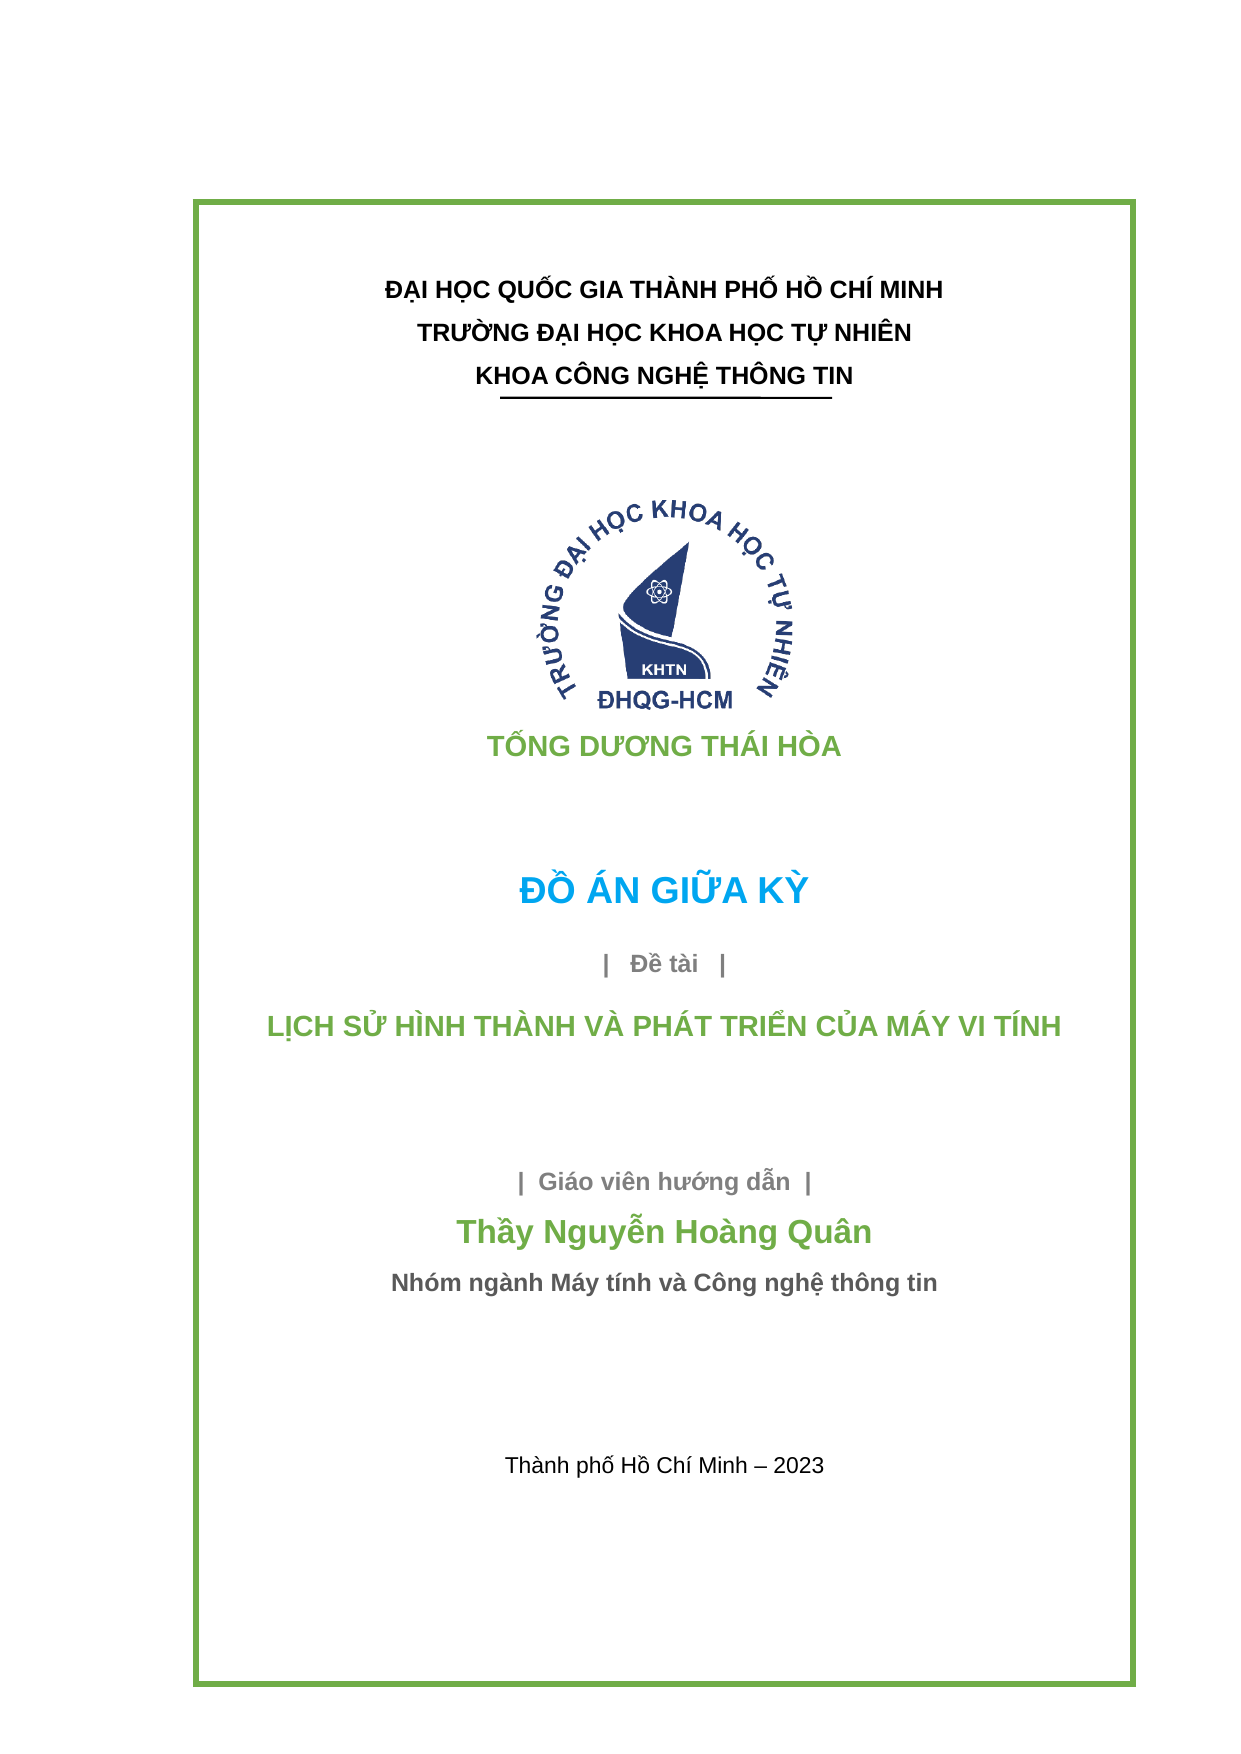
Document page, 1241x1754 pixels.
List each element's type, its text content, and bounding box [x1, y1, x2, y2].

text | Giáo viên hướng dẫn | [207, 1167, 1122, 1196]
text | Đề tài | [207, 949, 1122, 978]
text Nhóm ngành Máy tính và Công nghệ thông tin [207, 1268, 1122, 1296]
text Thành phố Hồ Chí Minh – 2023 [207, 1452, 1122, 1478]
picture [536, 500, 793, 710]
text TỐNG DƯƠNG THÁI HÒA [207, 729, 1122, 763]
text TRƯỜNG ĐẠI HỌC KHOA HỌC TỰ NHIÊN [207, 318, 1122, 347]
text ĐỒ ÁN GIỮA KỲ [207, 868, 1122, 911]
text LỊCH SỬ HÌNH THÀNH VÀ PHÁT TRIỂN CỦA MÁY VI TÍNH [207, 1009, 1122, 1043]
text Thầy Nguyễn Hoàng Quân [207, 1212, 1122, 1251]
text ĐẠI HỌC QUỐC GIA THÀNH PHỐ HỒ CHÍ MINH [207, 275, 1122, 304]
text KHOA CÔNG NGHỆ THÔNG TIN [207, 361, 1122, 390]
